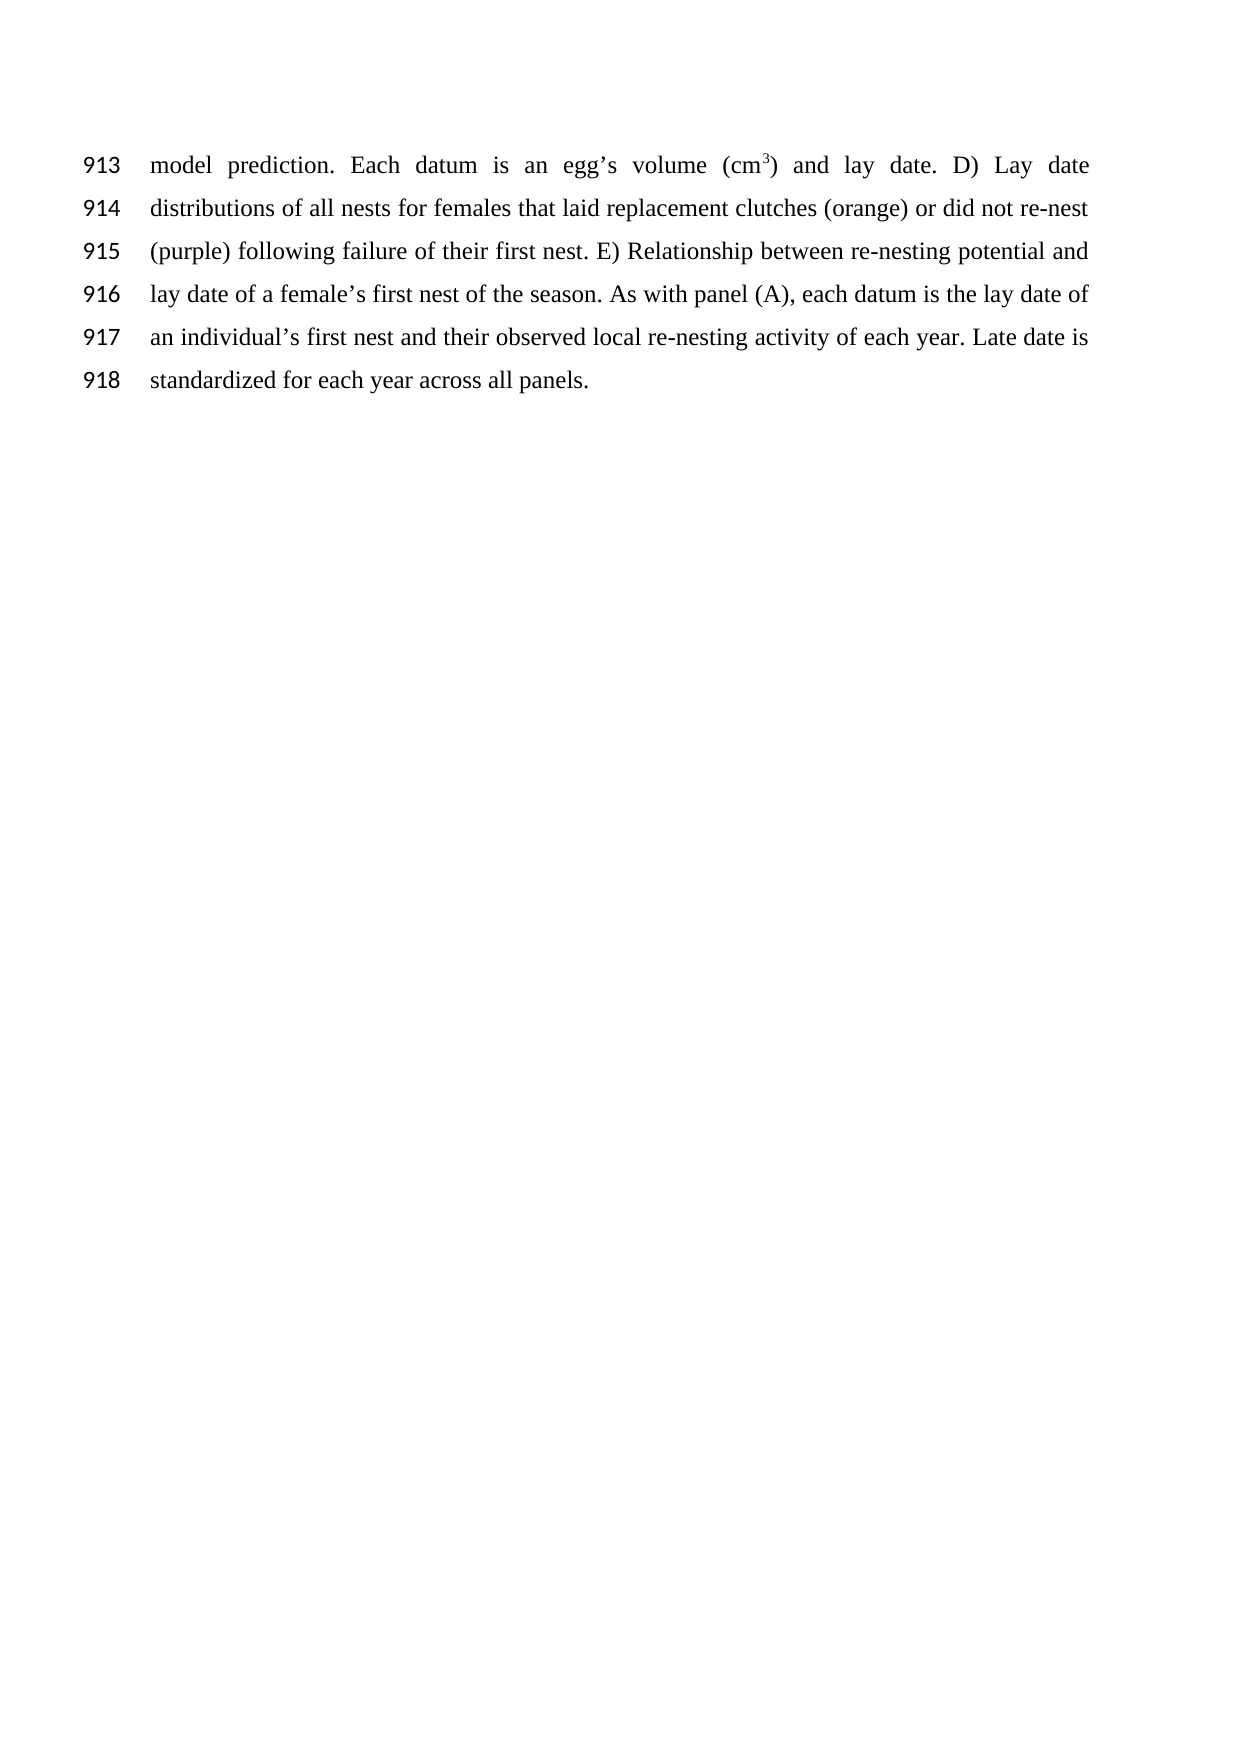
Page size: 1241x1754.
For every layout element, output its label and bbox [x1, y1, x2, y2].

text [150, 150, 1090, 394]
